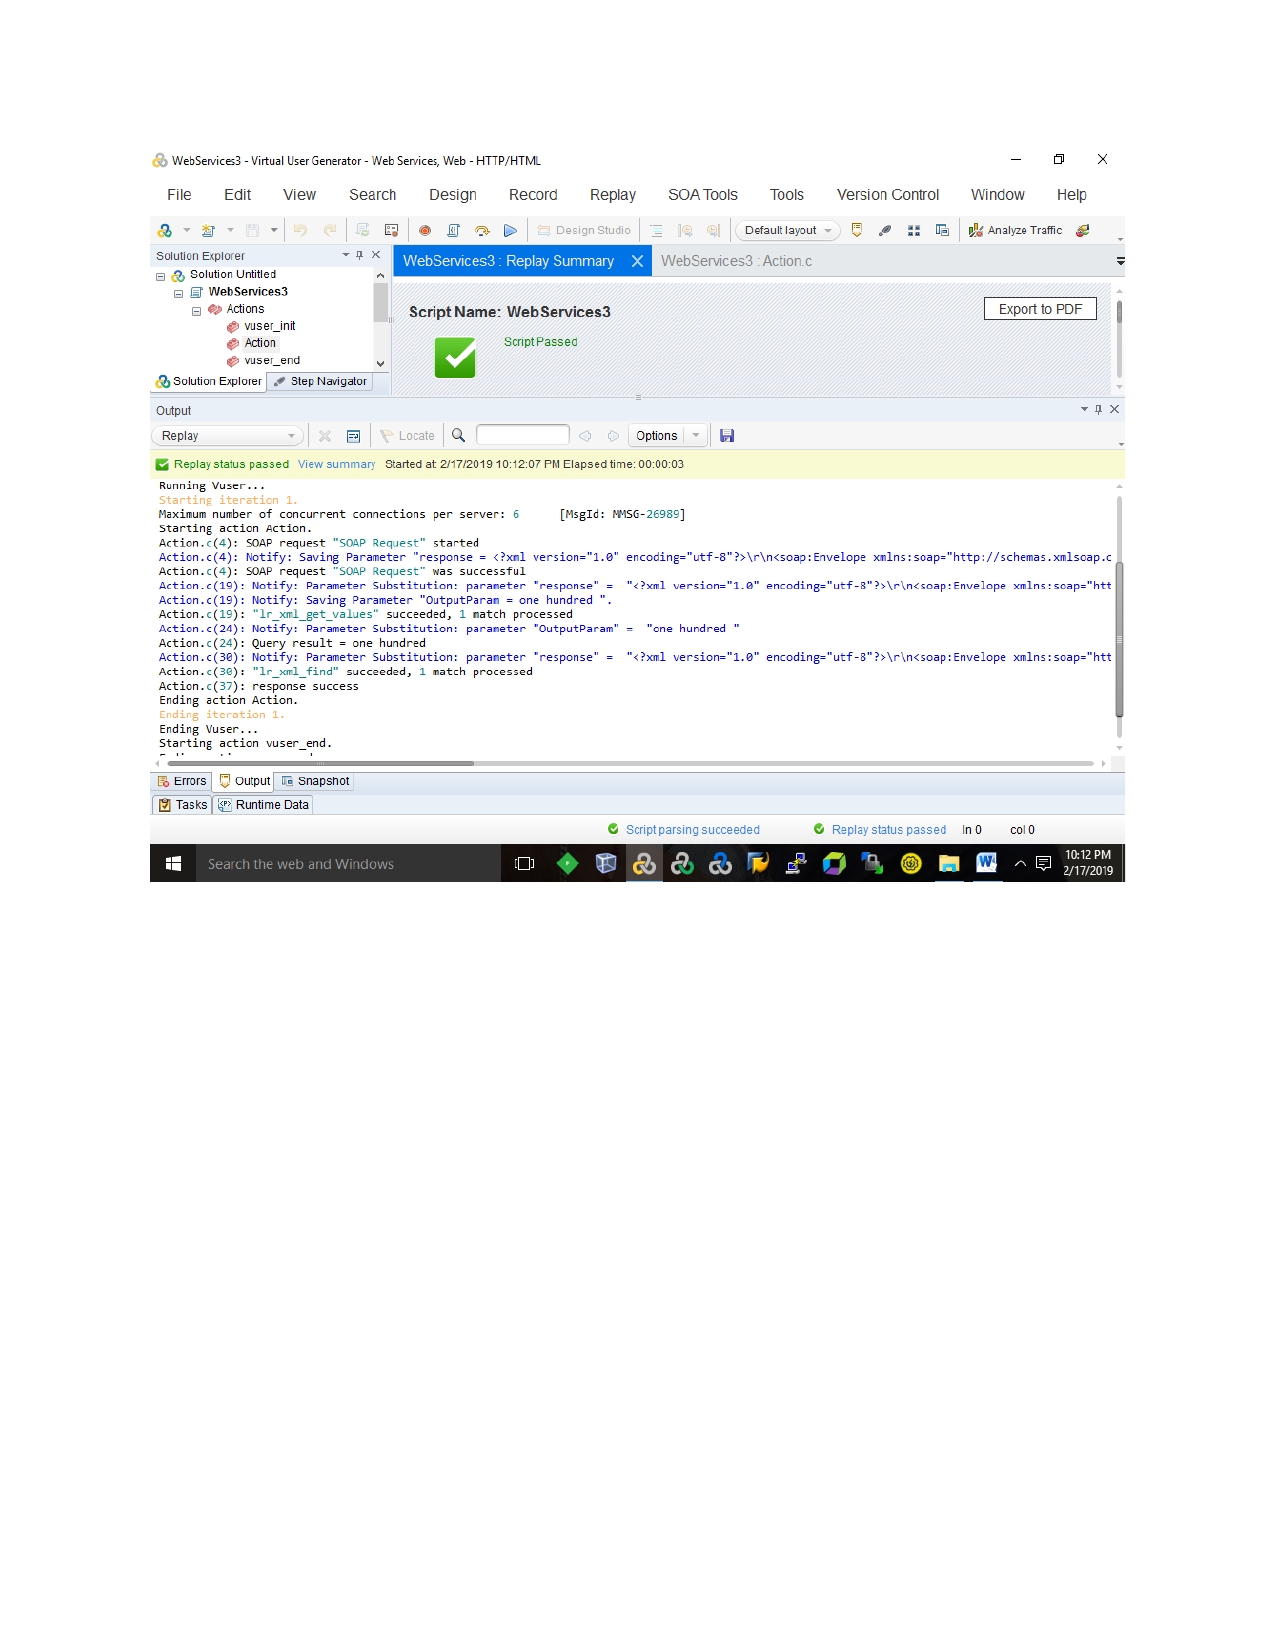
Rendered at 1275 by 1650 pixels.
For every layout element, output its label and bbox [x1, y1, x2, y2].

picture [150, 150, 1125, 882]
